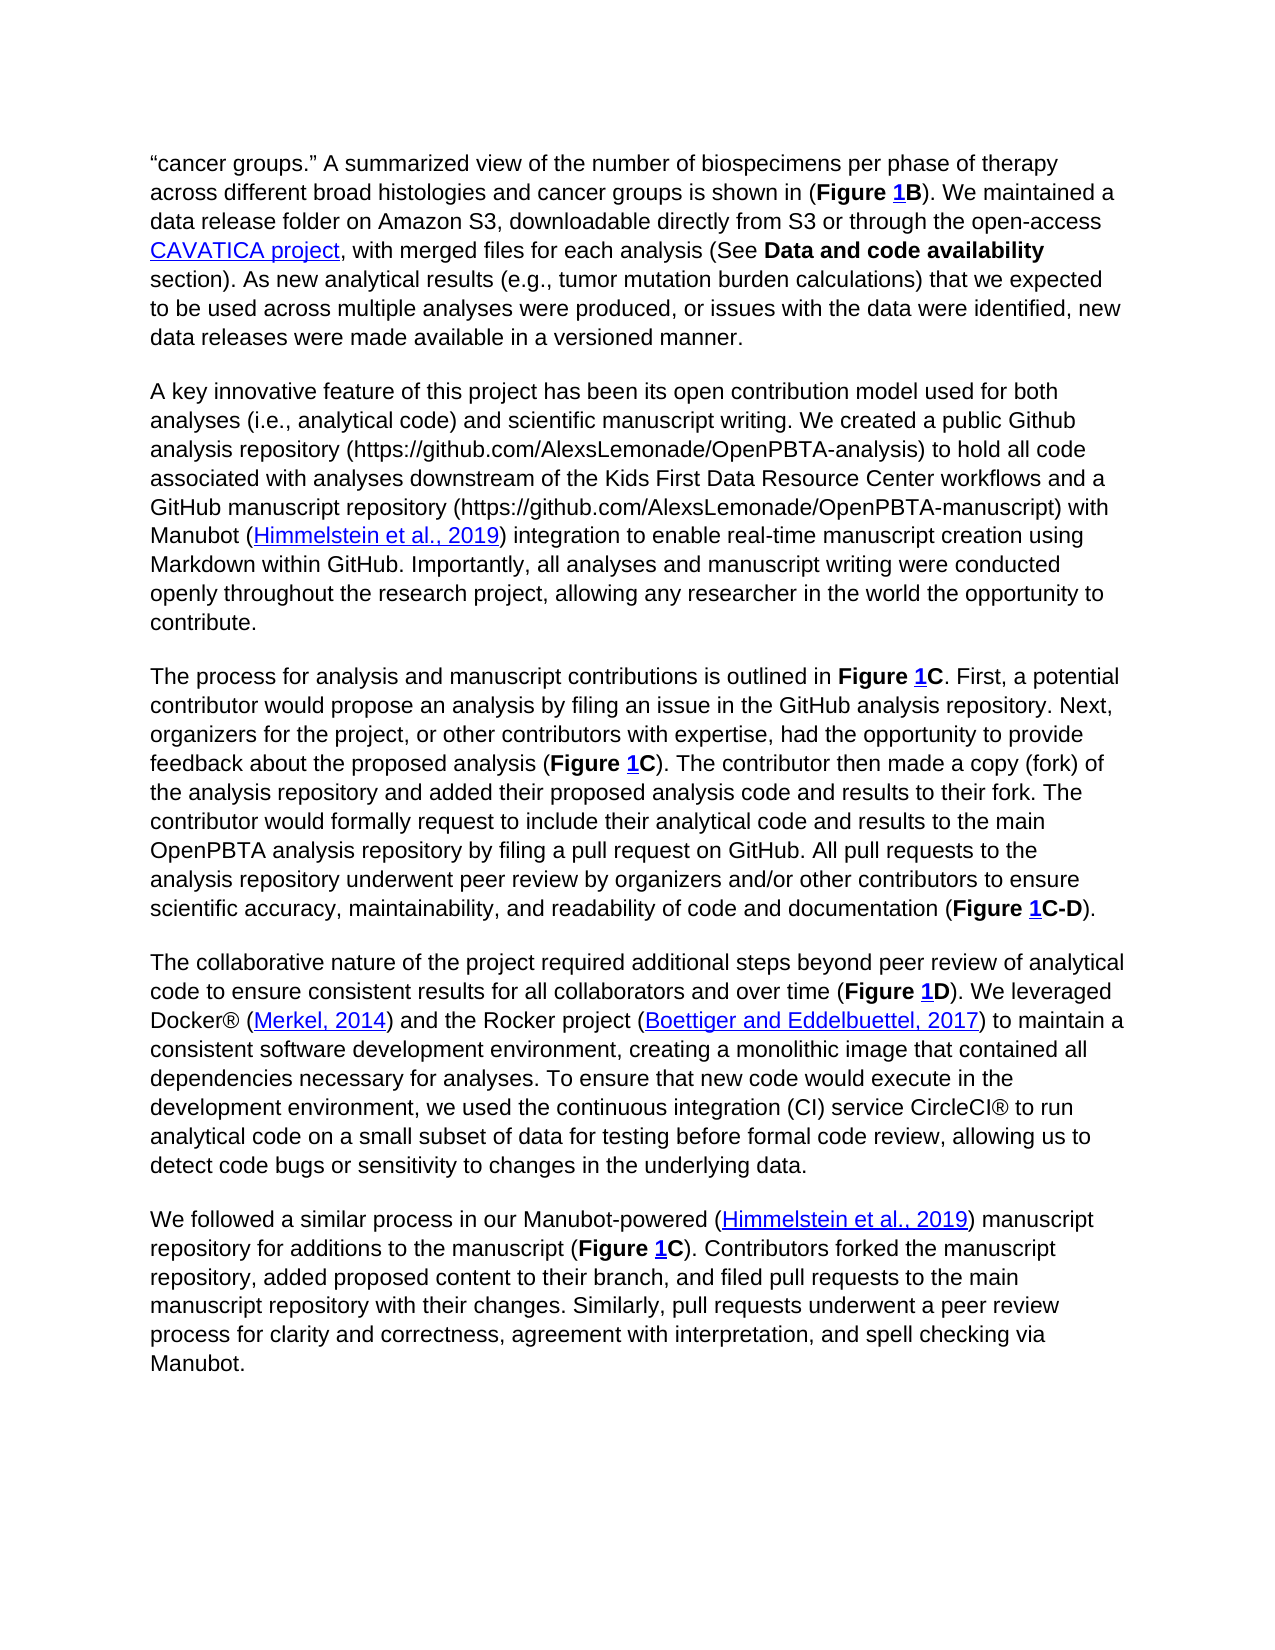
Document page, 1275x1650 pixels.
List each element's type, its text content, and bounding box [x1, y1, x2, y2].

text The collaborative nature of the project required additional steps beyond peer review of analytical code to ensure consistent results for all collaborators and over time (Figure 1D). We leveraged Docker® (Merkel, 2014) and the Rocker project (Boettiger and Eddelbuettel, 2017) to maintain a consistent software development environment, creating a monolithic image that contained all dependencies necessary for analyses. To ensure that new code would execute in the development environment, we used the continuous integration (CI) service CircleCI® to run analytical code on a small subset of data for testing before formal code review, allowing us to detect code bugs or sensitivity to changes in the underlying data. [150, 949, 1125, 1178]
text The process for analysis and manuscript contributions is outlined in Figure 1C. First, a potential contributor would propose an analysis by filing an issue in the GitHub analysis repository. Next, organizers for the project, or other contributors with expertise, had the opportunity to provide feedback about the proposed analysis (Figure 1C). The contributor then made a copy (fork) of the analysis repository and added their proposed analysis code and results to their fork. The contributor would formally request to include their analytical code and results to the main OpenPBTA analysis repository by filing a pull request on GitHub. All pull requests to the analysis repository underwent peer review by organizers and/or other contributors to ensure scientific accuracy, maintainability, and readability of code and documentation (Figure 1C-D). [150, 663, 1125, 921]
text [150, 150, 1125, 350]
text A key innovative feature of this project has been its open contribution model used for both analyses (i.e., analytical code) and scientific manuscript writing. We created a public Github analysis repository (https://github.com/AlexsLemonade/OpenPBTA-analysis) to hold all code associated with analyses downstream of the Kids First Data Resource Center workflows and a GitHub manuscript repository (https://github.com/AlexsLemonade/OpenPBTA-manuscript) with Manubot (Himmelstein et al., 2019) integration to enable real-time manuscript creation using Markdown within GitHub. Importantly, all analyses and manuscript writing were conducted openly throughout the research project, allowing any researcher in the world the opportunity to contribute. [150, 378, 1125, 636]
text We followed a similar process in our Manubot-powered (Himmelstein et al., 2019) manuscript repository for additions to the manuscript (Figure 1C). Contributors forked the manuscript repository, added proposed content to their branch, and filed pull requests to the main manuscript repository with their changes. Similarly, pull requests underwent a peer review process for clarity and correctness, agreement with interpretation, and spell checking via Manubot. [150, 1206, 1125, 1377]
